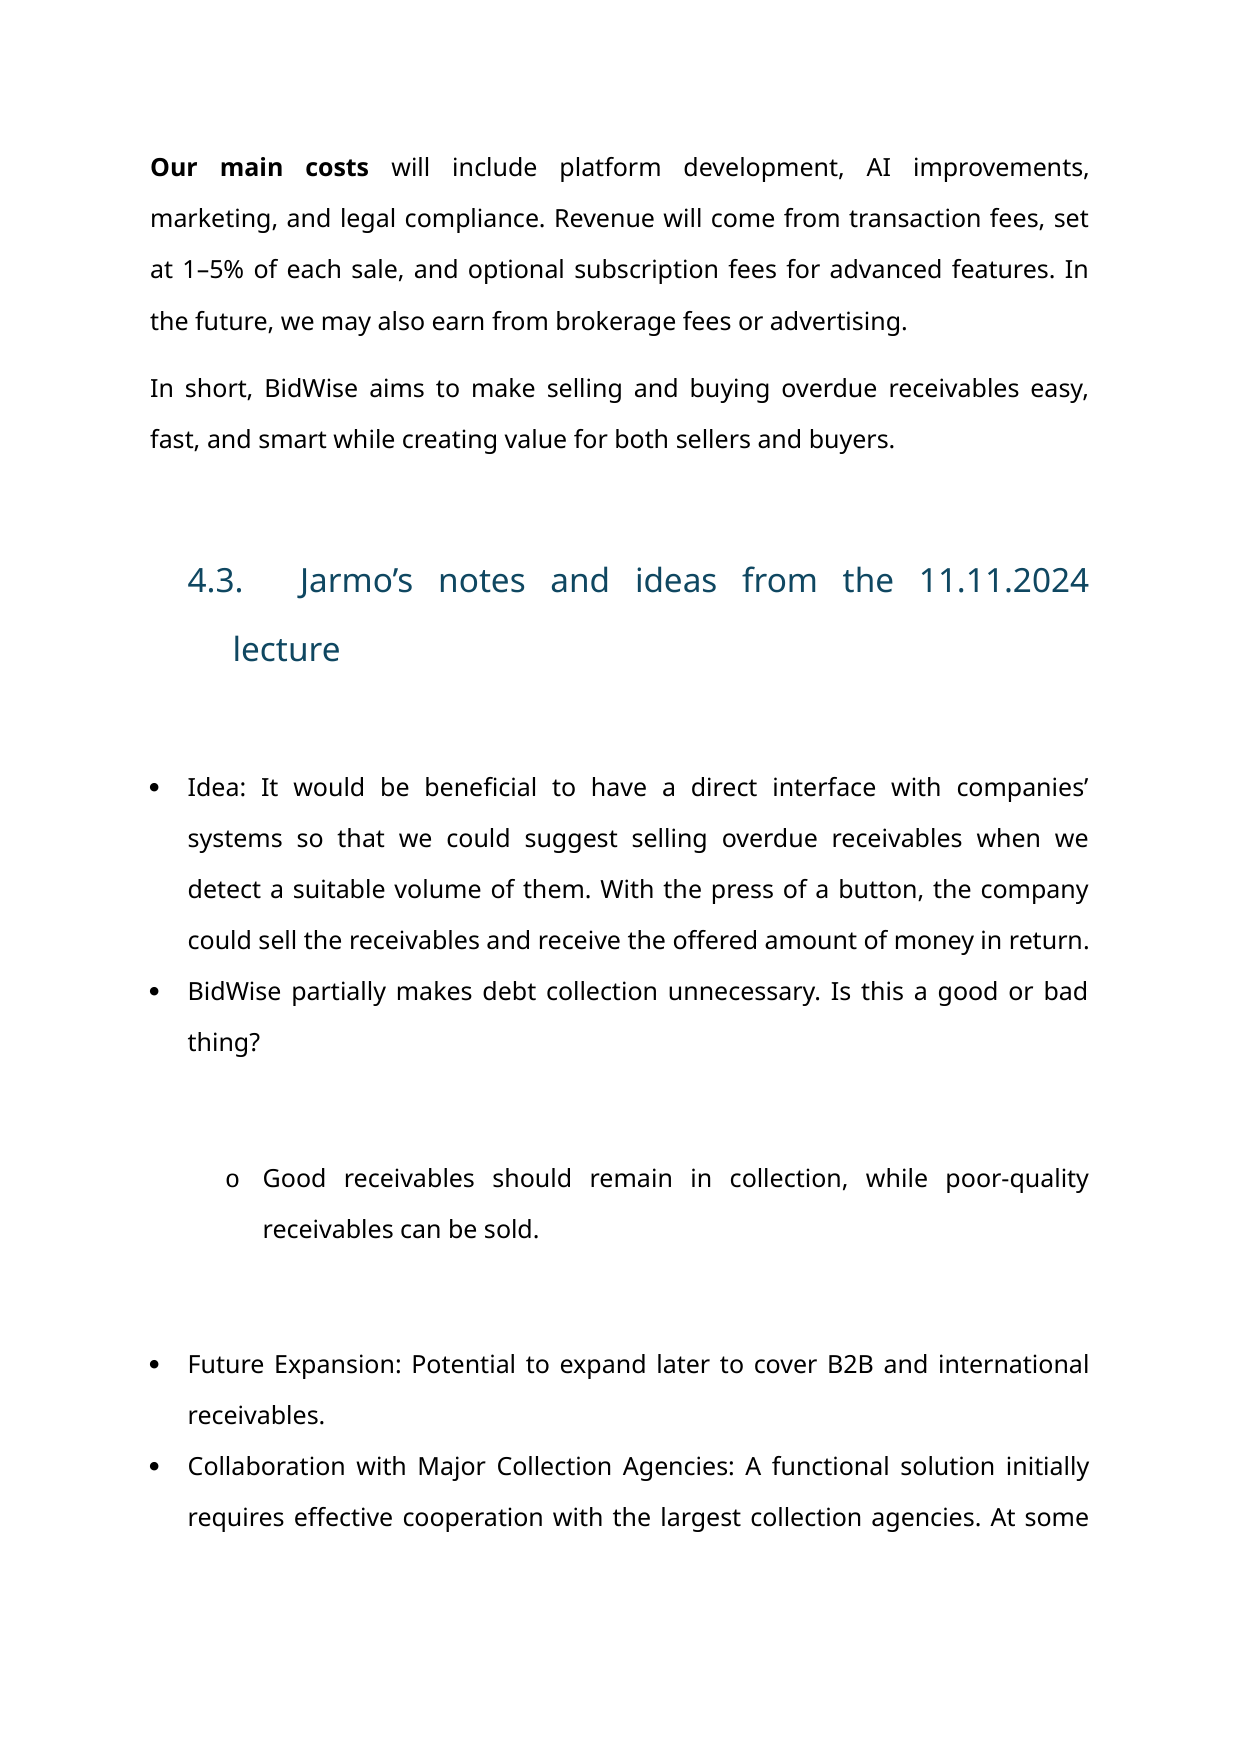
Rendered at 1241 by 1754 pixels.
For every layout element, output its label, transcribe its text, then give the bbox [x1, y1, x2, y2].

list BidWise partially makes debt collection unnecessary. Is this a good or bad thing? [150, 974, 1090, 1059]
list Future Expansion: Potential to expand later to cover B2B and international receivables. [150, 1347, 1090, 1432]
list Idea: It would be beneficial to have a direct interface with companies’ systems so that we could suggest selling overdue receivables when we detect a suitable volume of them. With the press of a button, the company could sell the receivables and receive the offered amount of money in return. [150, 769, 1090, 957]
text In short, BidWise aims to make selling and buying overdue receivables easy, fast, and smart while creating value for both sellers and buyers. [150, 371, 1090, 456]
text Our main costs will include platform development, AI improvements, marketing, and legal compliance. Revenue will come from transaction fees, set at 1–5% of each sale, and optional subscription fees for advanced features. In the future, we may also earn from brokerage fees or advertising. [150, 150, 1090, 337]
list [150, 1449, 1090, 1534]
subtitle Jarmo’s notes and ideas from the 11.11.2024 lecture [187, 557, 1090, 671]
list Good receivables should remain in collection, while poor-quality receivables can be sold. [225, 1160, 1090, 1246]
